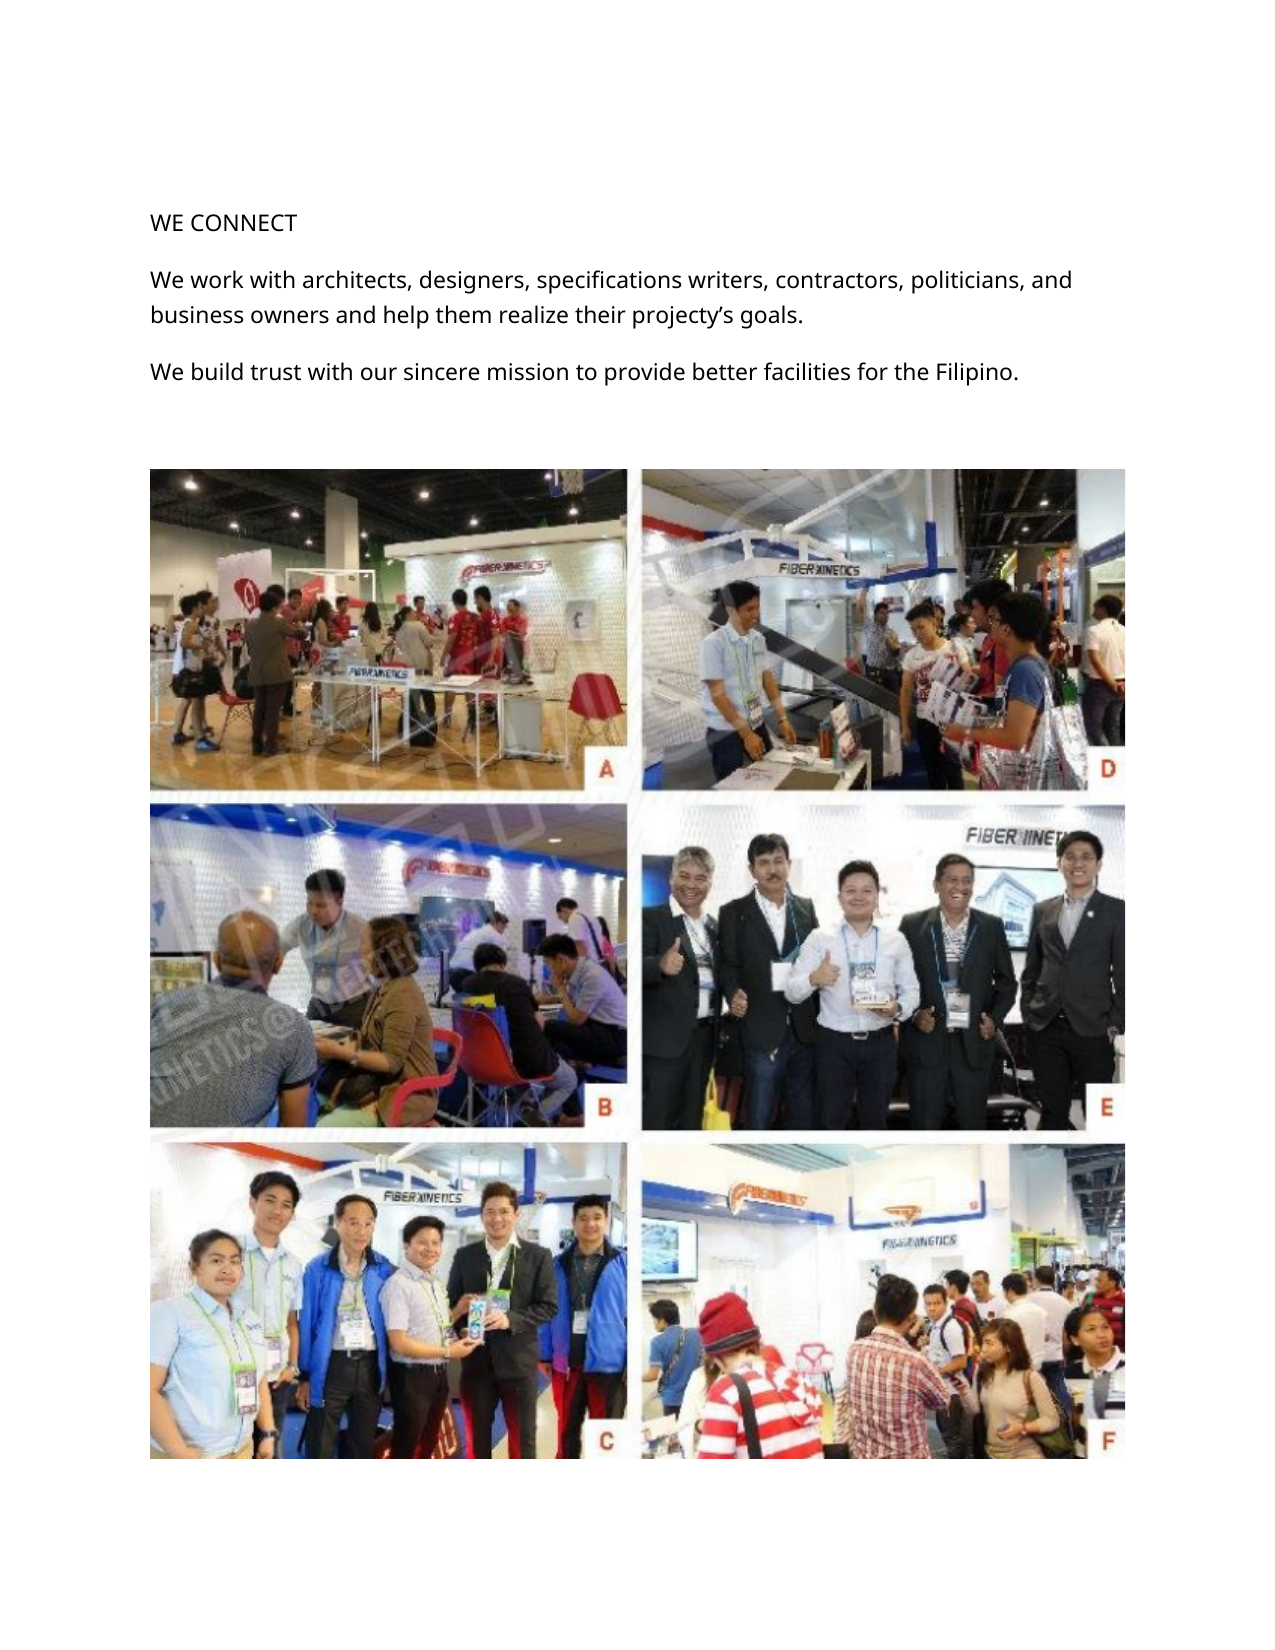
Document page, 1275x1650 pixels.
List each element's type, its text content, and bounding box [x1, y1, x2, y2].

text WE CONNECT [150, 207, 1125, 238]
text We work with architects, designers, specifications writers, contractors, politicians, and business owners and help them realize their projecty’s goals. [150, 263, 1125, 331]
text We build trust with our sincere mission to provide better facilities for the Filipino. [150, 356, 1125, 387]
picture [150, 469, 1125, 1459]
